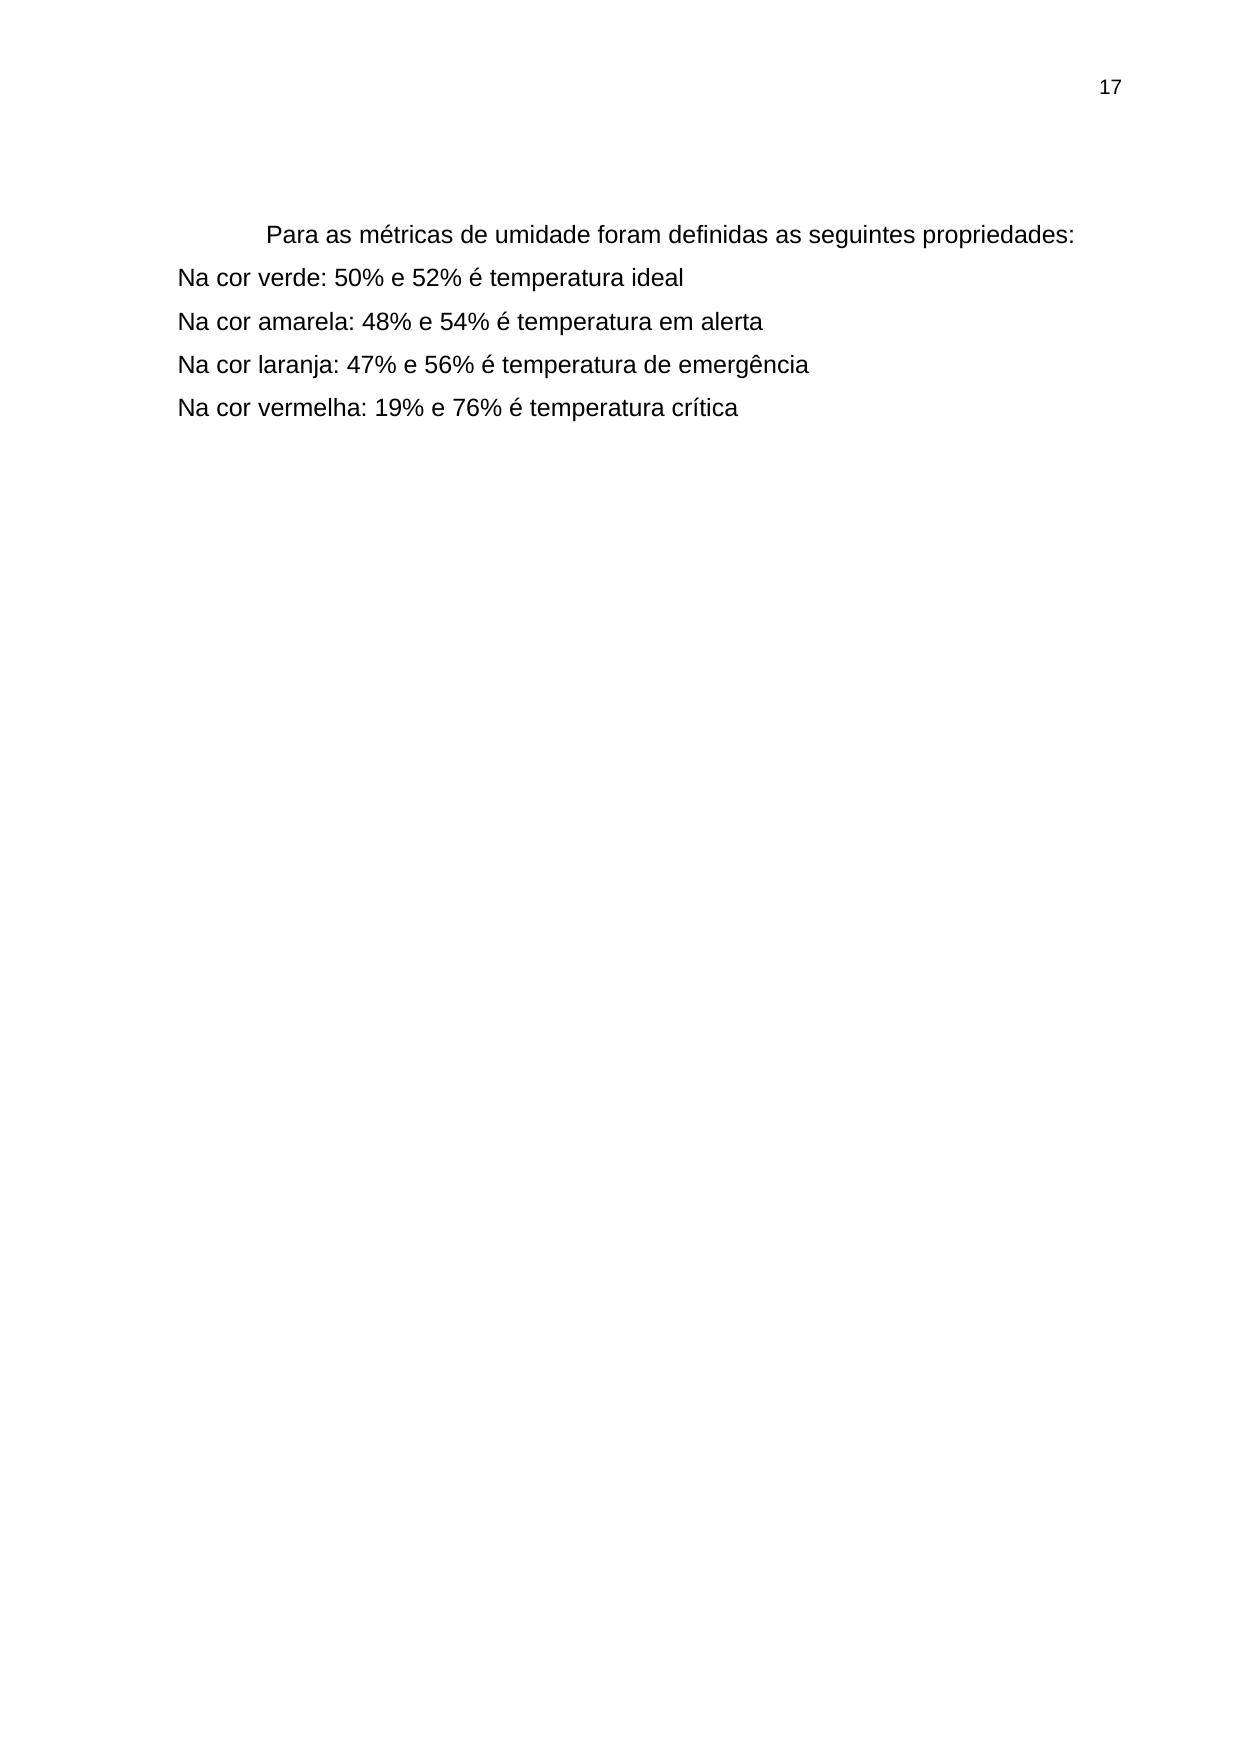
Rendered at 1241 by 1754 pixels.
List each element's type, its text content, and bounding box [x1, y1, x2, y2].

text Para as métricas de umidade foram definidas as seguintes propriedades: [177, 220, 1122, 249]
text Na cor vermelha: 19% e 76% é temperatura crítica [177, 393, 1122, 422]
text Na cor laranja: 47% e 56% é temperatura de emergência [177, 350, 1122, 378]
text Na cor verde: 50% e 52% é temperatura ideal [177, 263, 1122, 292]
text Na cor amarela: 48% e 54% é temperatura em alerta [177, 307, 1122, 335]
